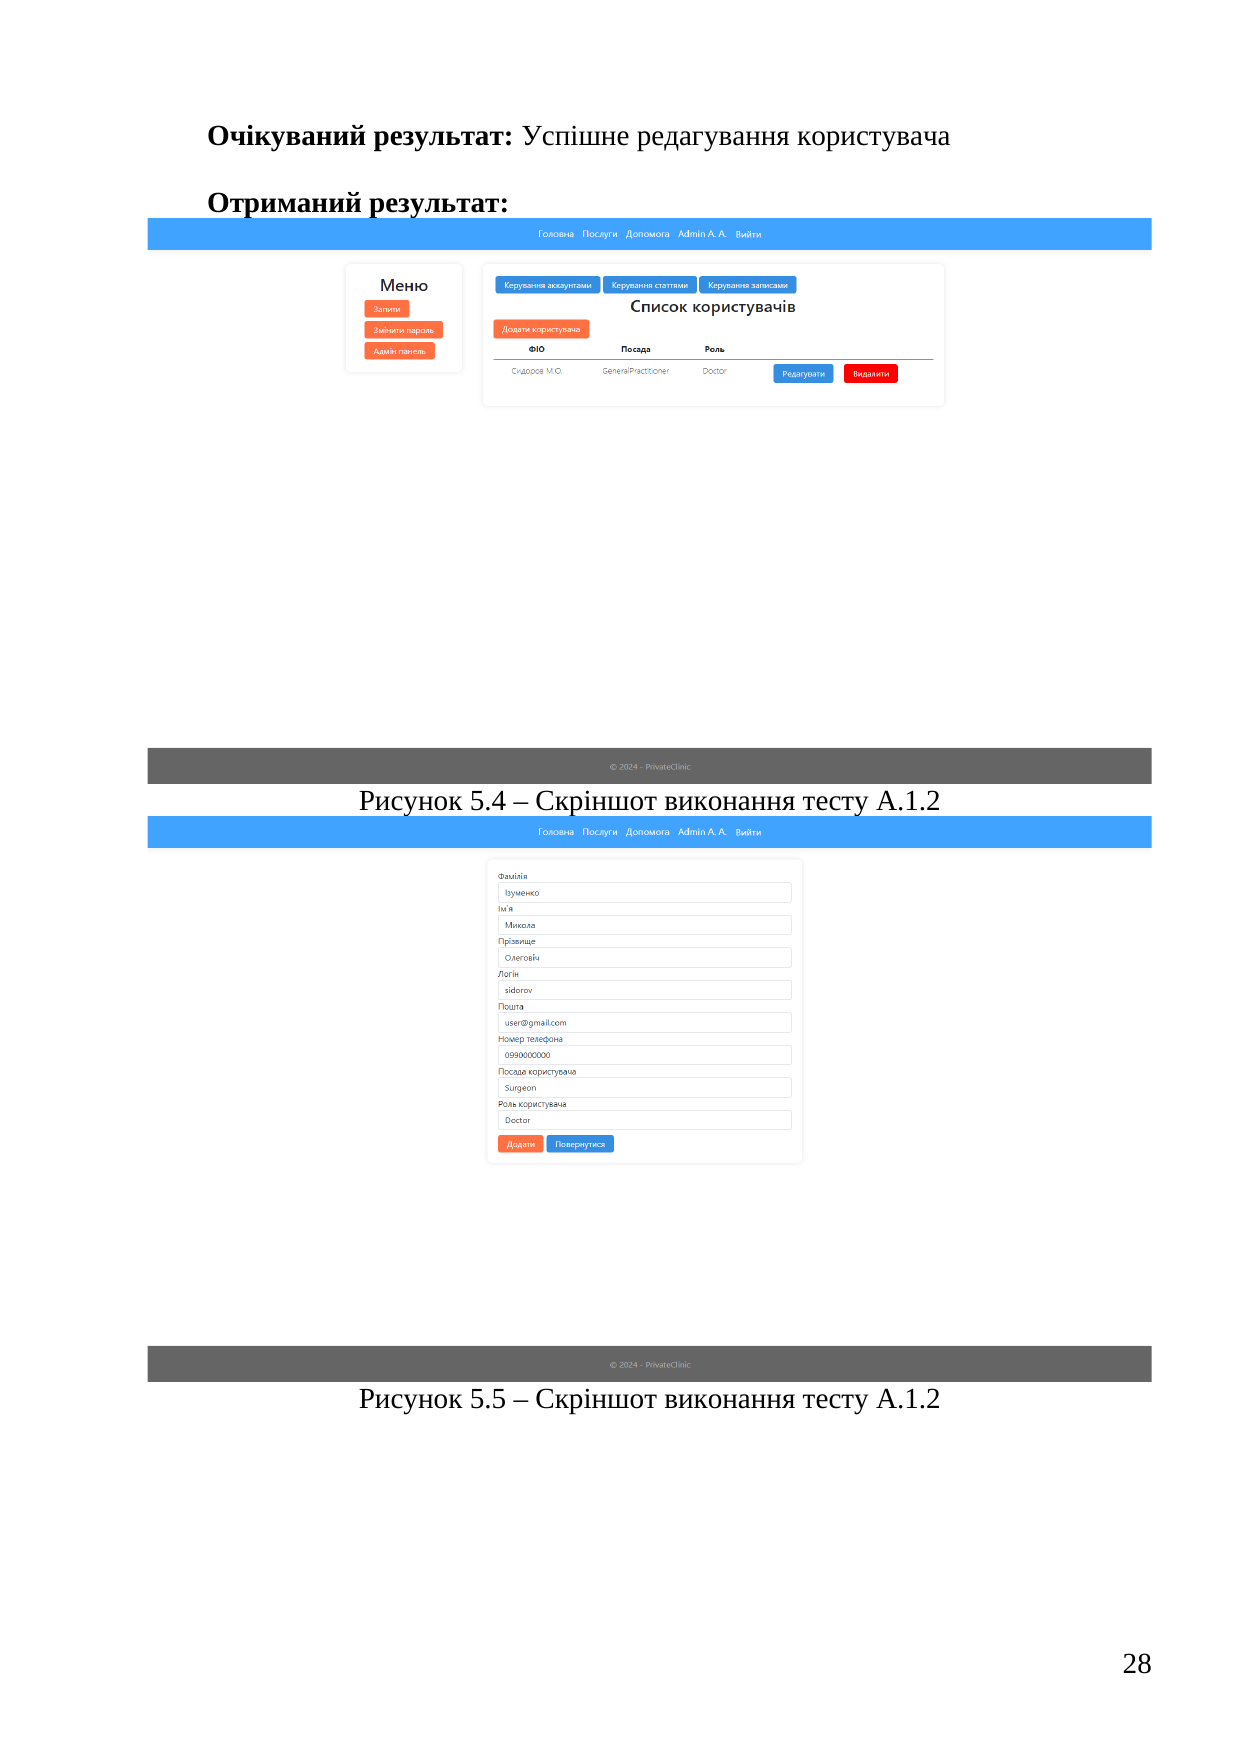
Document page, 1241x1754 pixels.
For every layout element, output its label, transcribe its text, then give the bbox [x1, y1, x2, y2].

picture [147, 218, 1152, 784]
text Рисунок 5.4 – Скріншот виконання тесту А.1.2 [148, 784, 1152, 816]
text Очікуваний результат: Успішне редагування користувача [148, 118, 1152, 152]
picture [147, 816, 1152, 1382]
text Рисунок 5.5 – Скріншот виконання тесту А.1.2 [148, 1382, 1152, 1415]
text Отриманий результат: [148, 185, 1152, 218]
